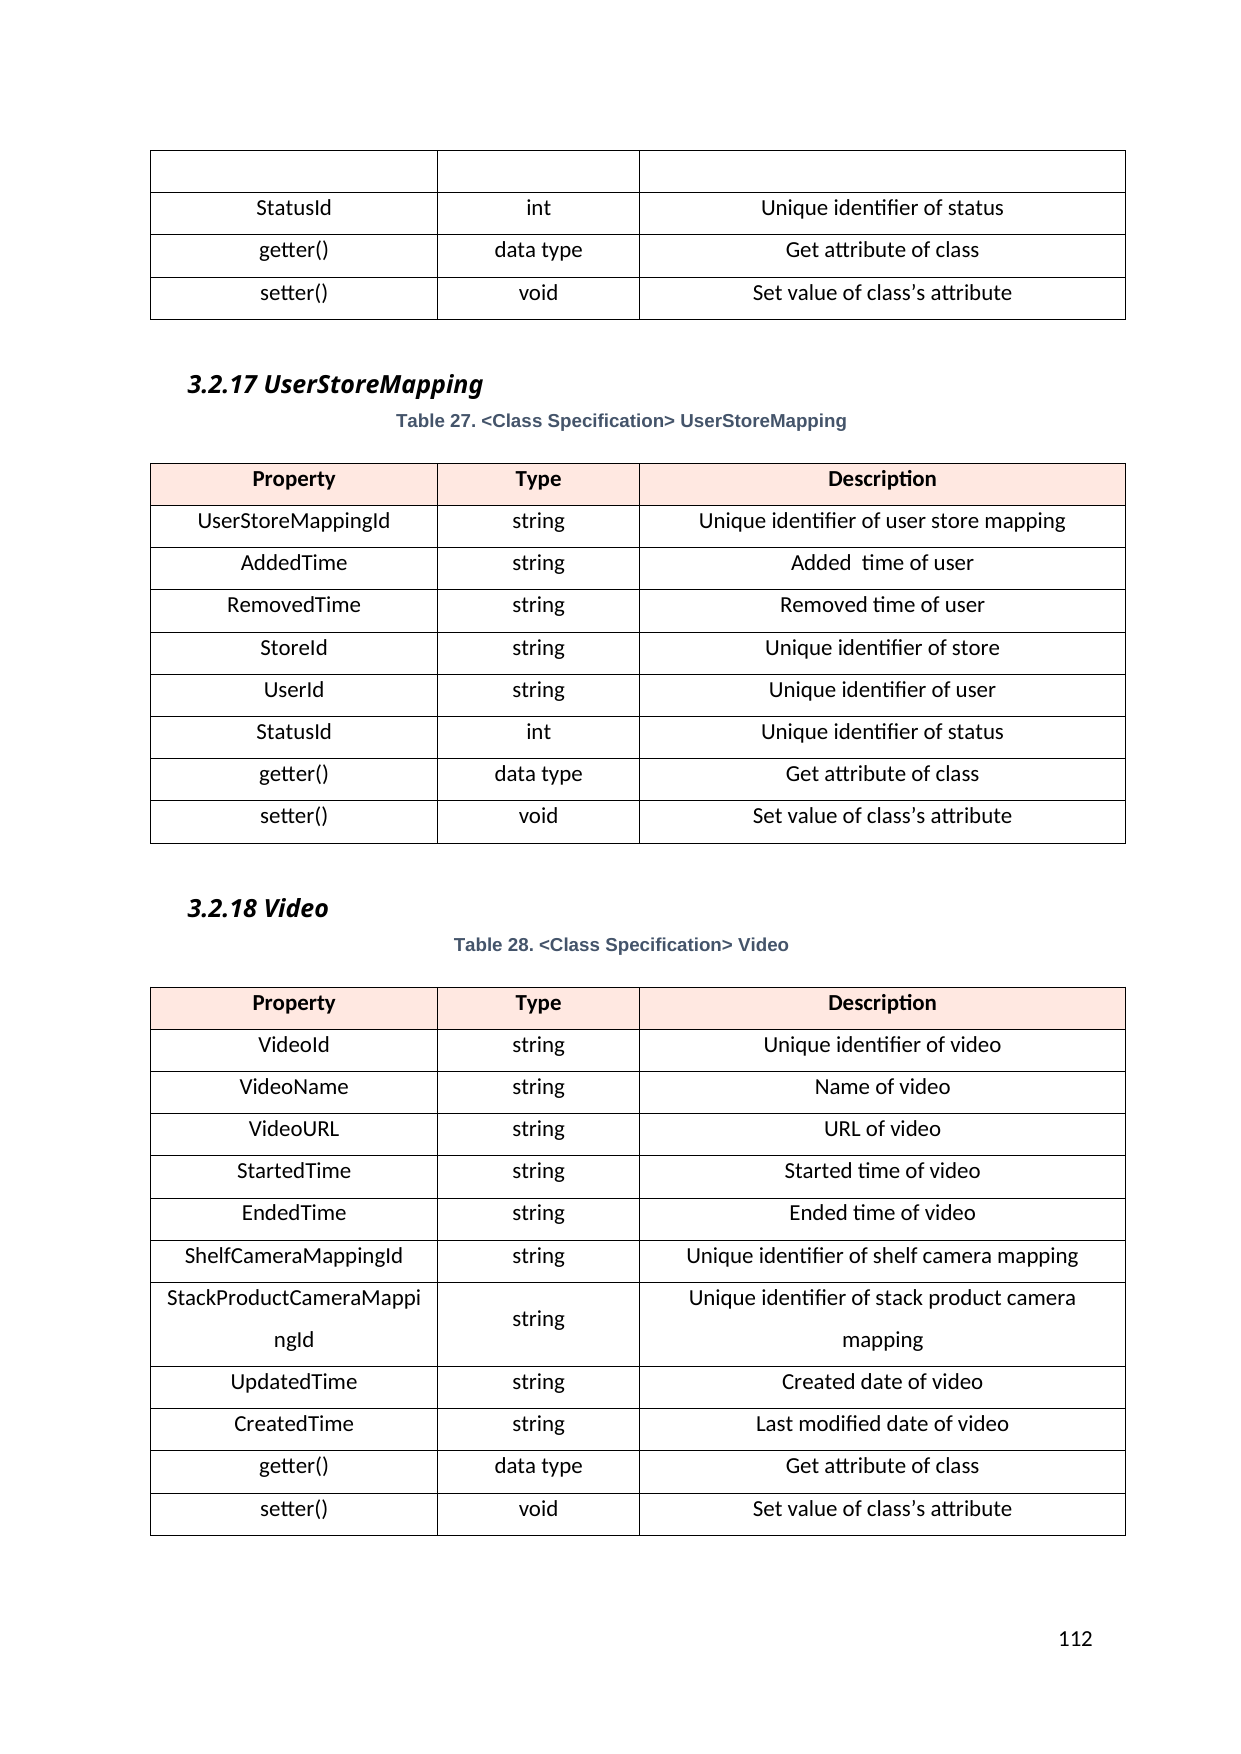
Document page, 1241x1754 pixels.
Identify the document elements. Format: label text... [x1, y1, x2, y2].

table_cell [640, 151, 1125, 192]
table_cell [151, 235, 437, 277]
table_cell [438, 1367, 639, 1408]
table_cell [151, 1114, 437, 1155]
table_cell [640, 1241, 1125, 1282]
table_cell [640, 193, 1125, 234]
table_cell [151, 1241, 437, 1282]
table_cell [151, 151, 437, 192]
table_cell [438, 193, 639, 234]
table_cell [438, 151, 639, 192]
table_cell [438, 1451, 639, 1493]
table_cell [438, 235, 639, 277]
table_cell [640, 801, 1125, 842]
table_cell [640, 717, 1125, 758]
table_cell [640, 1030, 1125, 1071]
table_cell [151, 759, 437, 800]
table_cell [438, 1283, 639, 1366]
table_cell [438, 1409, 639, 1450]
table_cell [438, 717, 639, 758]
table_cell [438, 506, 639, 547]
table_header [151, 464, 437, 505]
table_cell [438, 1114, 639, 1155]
subtitle 3.2.18 Video [150, 890, 1093, 924]
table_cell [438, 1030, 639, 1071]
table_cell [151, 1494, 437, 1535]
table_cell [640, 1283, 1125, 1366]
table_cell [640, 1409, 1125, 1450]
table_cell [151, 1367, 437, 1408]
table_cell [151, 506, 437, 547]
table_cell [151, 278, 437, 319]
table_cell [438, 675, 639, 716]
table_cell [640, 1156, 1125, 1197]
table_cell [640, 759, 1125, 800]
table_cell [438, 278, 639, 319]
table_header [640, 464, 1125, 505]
subtitle 3.2.17 UserStoreMapping [150, 367, 1093, 401]
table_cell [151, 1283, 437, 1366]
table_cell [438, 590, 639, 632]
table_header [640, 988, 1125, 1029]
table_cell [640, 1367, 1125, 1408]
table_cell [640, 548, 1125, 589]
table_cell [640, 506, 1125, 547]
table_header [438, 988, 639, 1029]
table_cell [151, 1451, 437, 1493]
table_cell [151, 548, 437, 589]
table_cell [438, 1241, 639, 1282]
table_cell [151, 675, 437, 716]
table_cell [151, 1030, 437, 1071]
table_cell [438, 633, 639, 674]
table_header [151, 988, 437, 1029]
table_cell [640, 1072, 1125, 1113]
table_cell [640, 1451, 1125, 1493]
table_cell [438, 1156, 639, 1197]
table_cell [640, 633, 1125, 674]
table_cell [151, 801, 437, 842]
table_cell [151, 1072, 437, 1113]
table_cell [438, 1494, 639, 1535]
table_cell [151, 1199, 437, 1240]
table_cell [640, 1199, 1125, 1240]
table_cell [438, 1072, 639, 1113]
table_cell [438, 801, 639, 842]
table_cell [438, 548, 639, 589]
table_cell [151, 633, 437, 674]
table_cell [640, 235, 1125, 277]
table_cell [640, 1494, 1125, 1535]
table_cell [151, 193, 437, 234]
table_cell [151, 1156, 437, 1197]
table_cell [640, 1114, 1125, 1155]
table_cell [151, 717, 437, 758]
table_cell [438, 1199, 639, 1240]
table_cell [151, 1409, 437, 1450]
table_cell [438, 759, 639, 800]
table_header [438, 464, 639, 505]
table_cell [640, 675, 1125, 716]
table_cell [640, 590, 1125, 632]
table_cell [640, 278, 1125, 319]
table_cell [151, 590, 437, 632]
